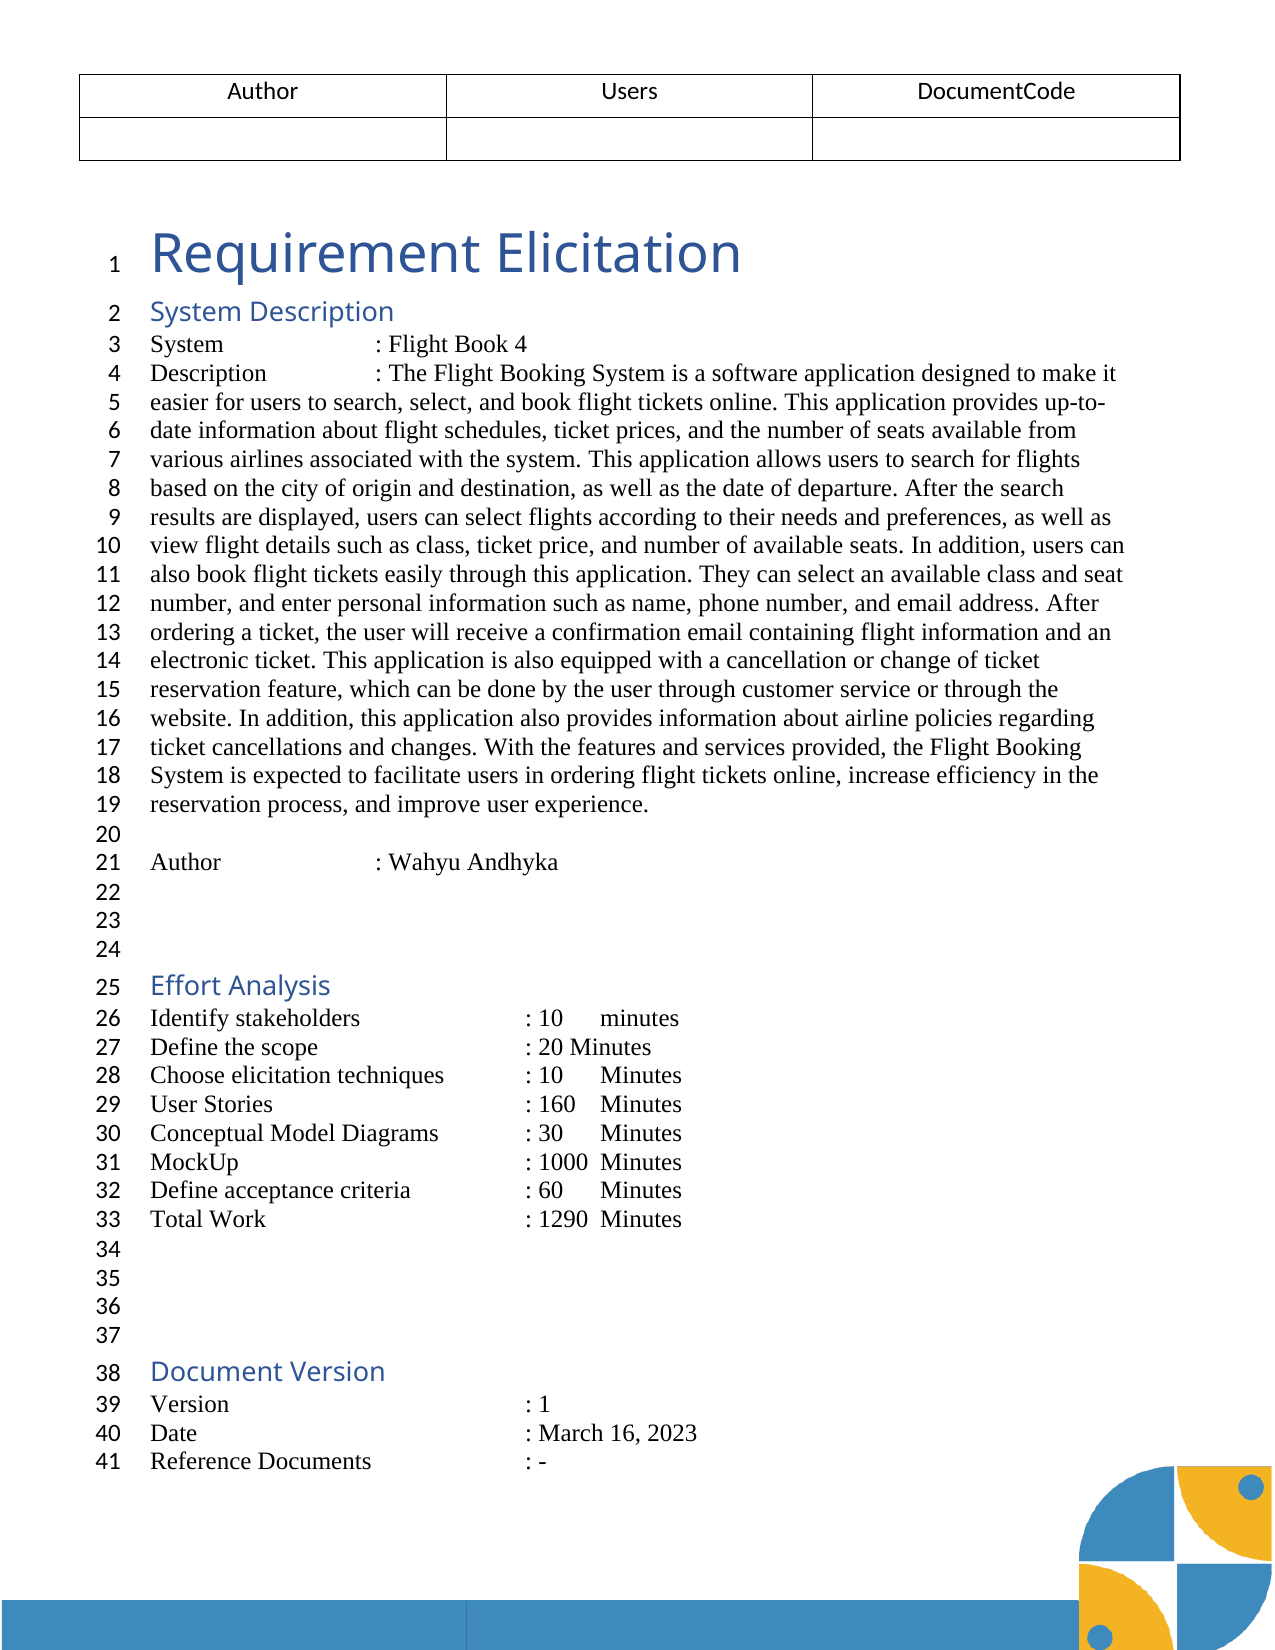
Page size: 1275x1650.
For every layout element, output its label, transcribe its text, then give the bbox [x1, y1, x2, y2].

picture [381, 1381, 1275, 1650]
text Define acceptance criteria : 60 Minutes [150, 1175, 1125, 1204]
text System : Flight Book 4 [150, 329, 1125, 358]
text MockUp : 1000 Minutes [150, 1147, 1125, 1175]
text Define the scope : 20 Minutes [150, 1032, 1125, 1060]
subtitle Requirement Elicitation [150, 214, 1125, 288]
text User Stories : 160 Minutes [150, 1089, 1125, 1118]
text Description : The Flight Booking System is a software application designed to make it easier for users to search, select, and book flight tickets online. This application provides up-to-date information about flight schedules, ticket prices, and the number of seats available from various airlines associated with the system. This application allows users to search for flights based on the city of origin and destination, as well as the date of departure. After the search results are displayed, users can select flights according to their needs and preferences, as well as view flight details such as class, ticket price, and number of available seats. In addition, users can also book flight tickets easily through this application. They can select an available class and seat number, and enter personal information such as name, phone number, and email address. After ordering a ticket, the user will receive a confirmation email containing flight information and an electronic ticket. This application is also equipped with a cancellation or change of ticket reservation feature, which can be done by the user through customer service or through the website. In addition, this application also provides information about airline policies regarding ticket cancellations and changes. With the features and services provided, the Flight Booking System is expected to facilitate users in ordering flight tickets online, increase efficiency in the reservation process, and improve user experience. [150, 358, 1125, 818]
text Choose elicitation techniques : 10 Minutes [150, 1060, 1125, 1089]
text Identify stakeholders : 10 minutes [150, 1003, 1125, 1032]
text Author : Wahyu Andhyka [150, 847, 1125, 876]
subtitle Document Version [150, 1352, 1125, 1389]
text Total Work : 1290 Minutes [150, 1204, 1125, 1233]
text Conceptual Model Diagrams : 30 Minutes [150, 1118, 1125, 1147]
text Reference Documents : - [150, 1446, 1125, 1475]
text Version : 1 [150, 1389, 1125, 1418]
subtitle System Description [150, 292, 1125, 329]
subtitle Effort Analysis [150, 966, 1125, 1003]
text Date : March 16, 2023 [150, 1418, 1125, 1446]
